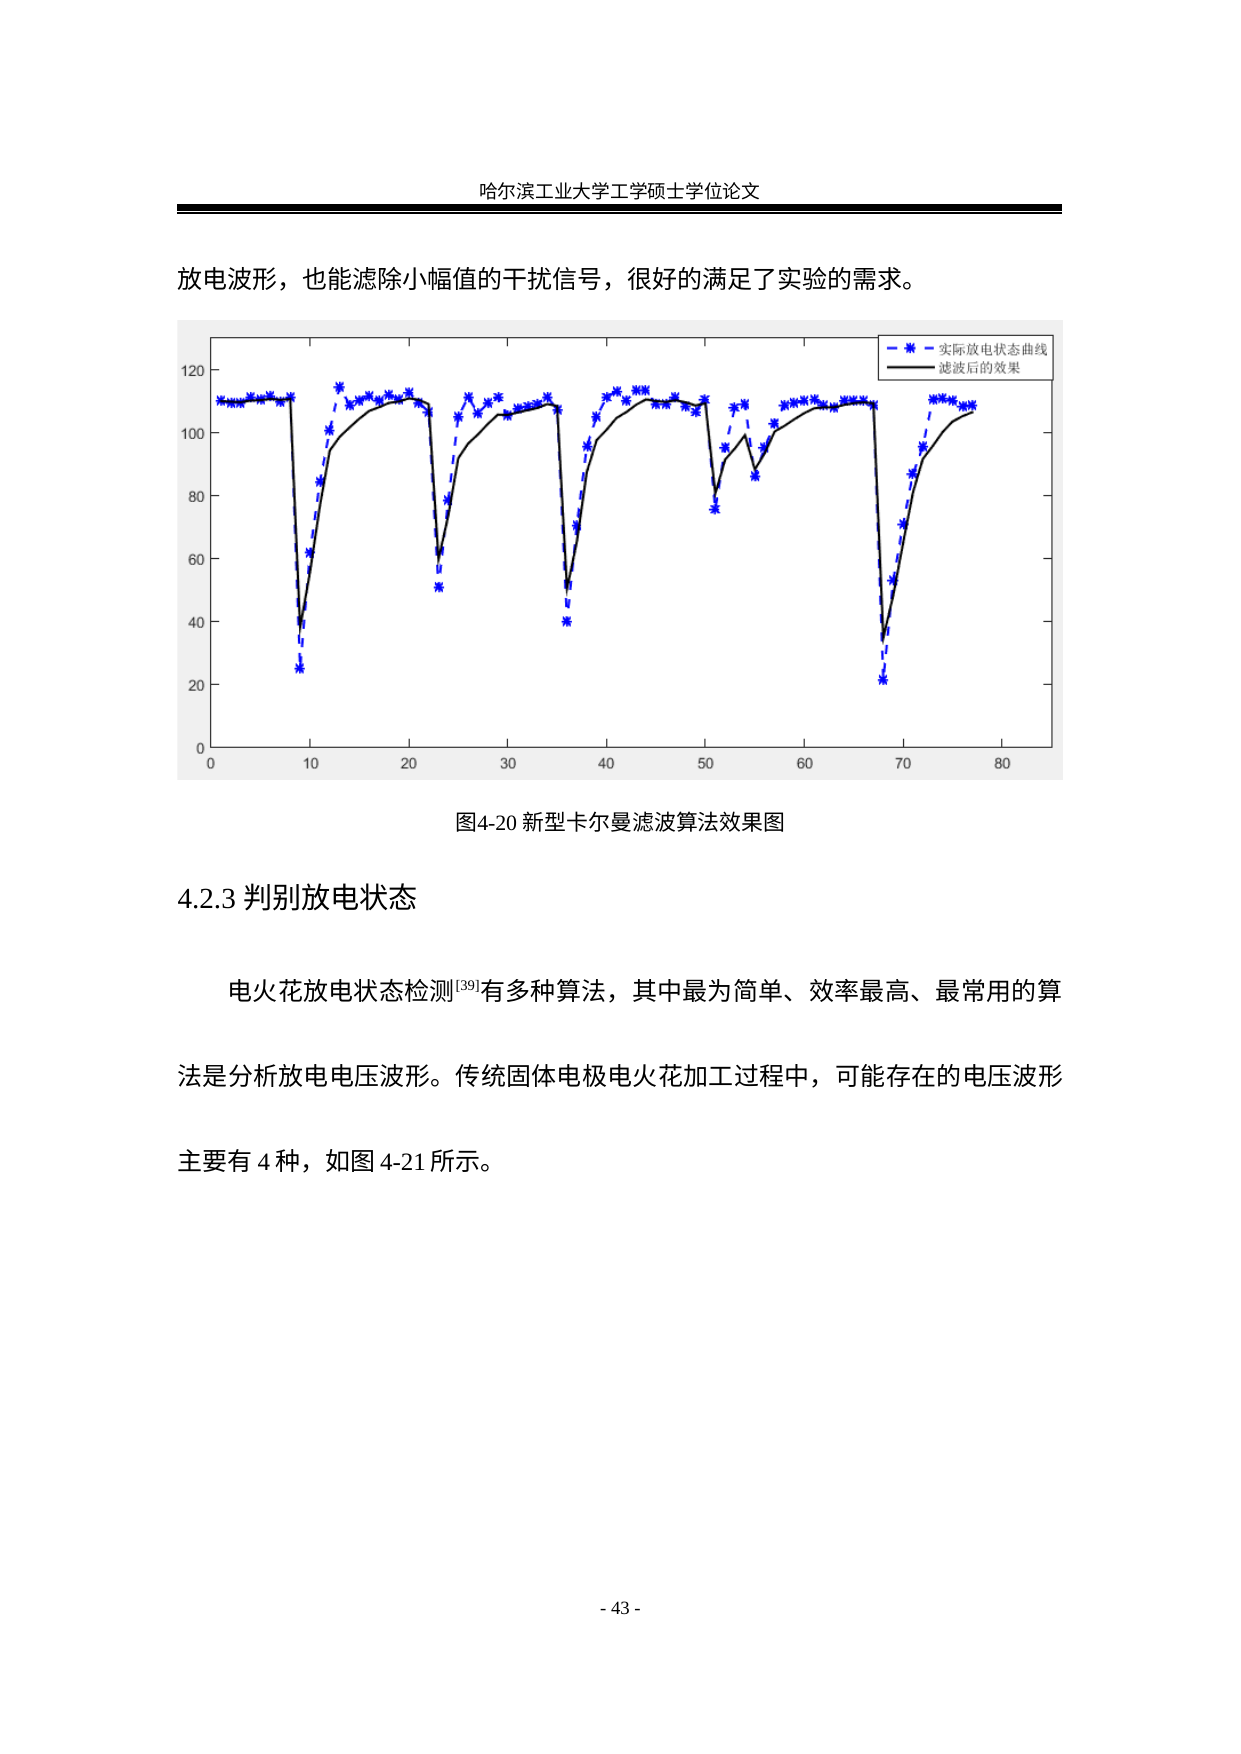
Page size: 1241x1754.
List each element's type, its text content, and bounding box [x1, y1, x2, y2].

picture [177, 320, 1063, 780]
subtitle 判别放电状态 [177, 862, 1063, 930]
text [177, 244, 1063, 312]
